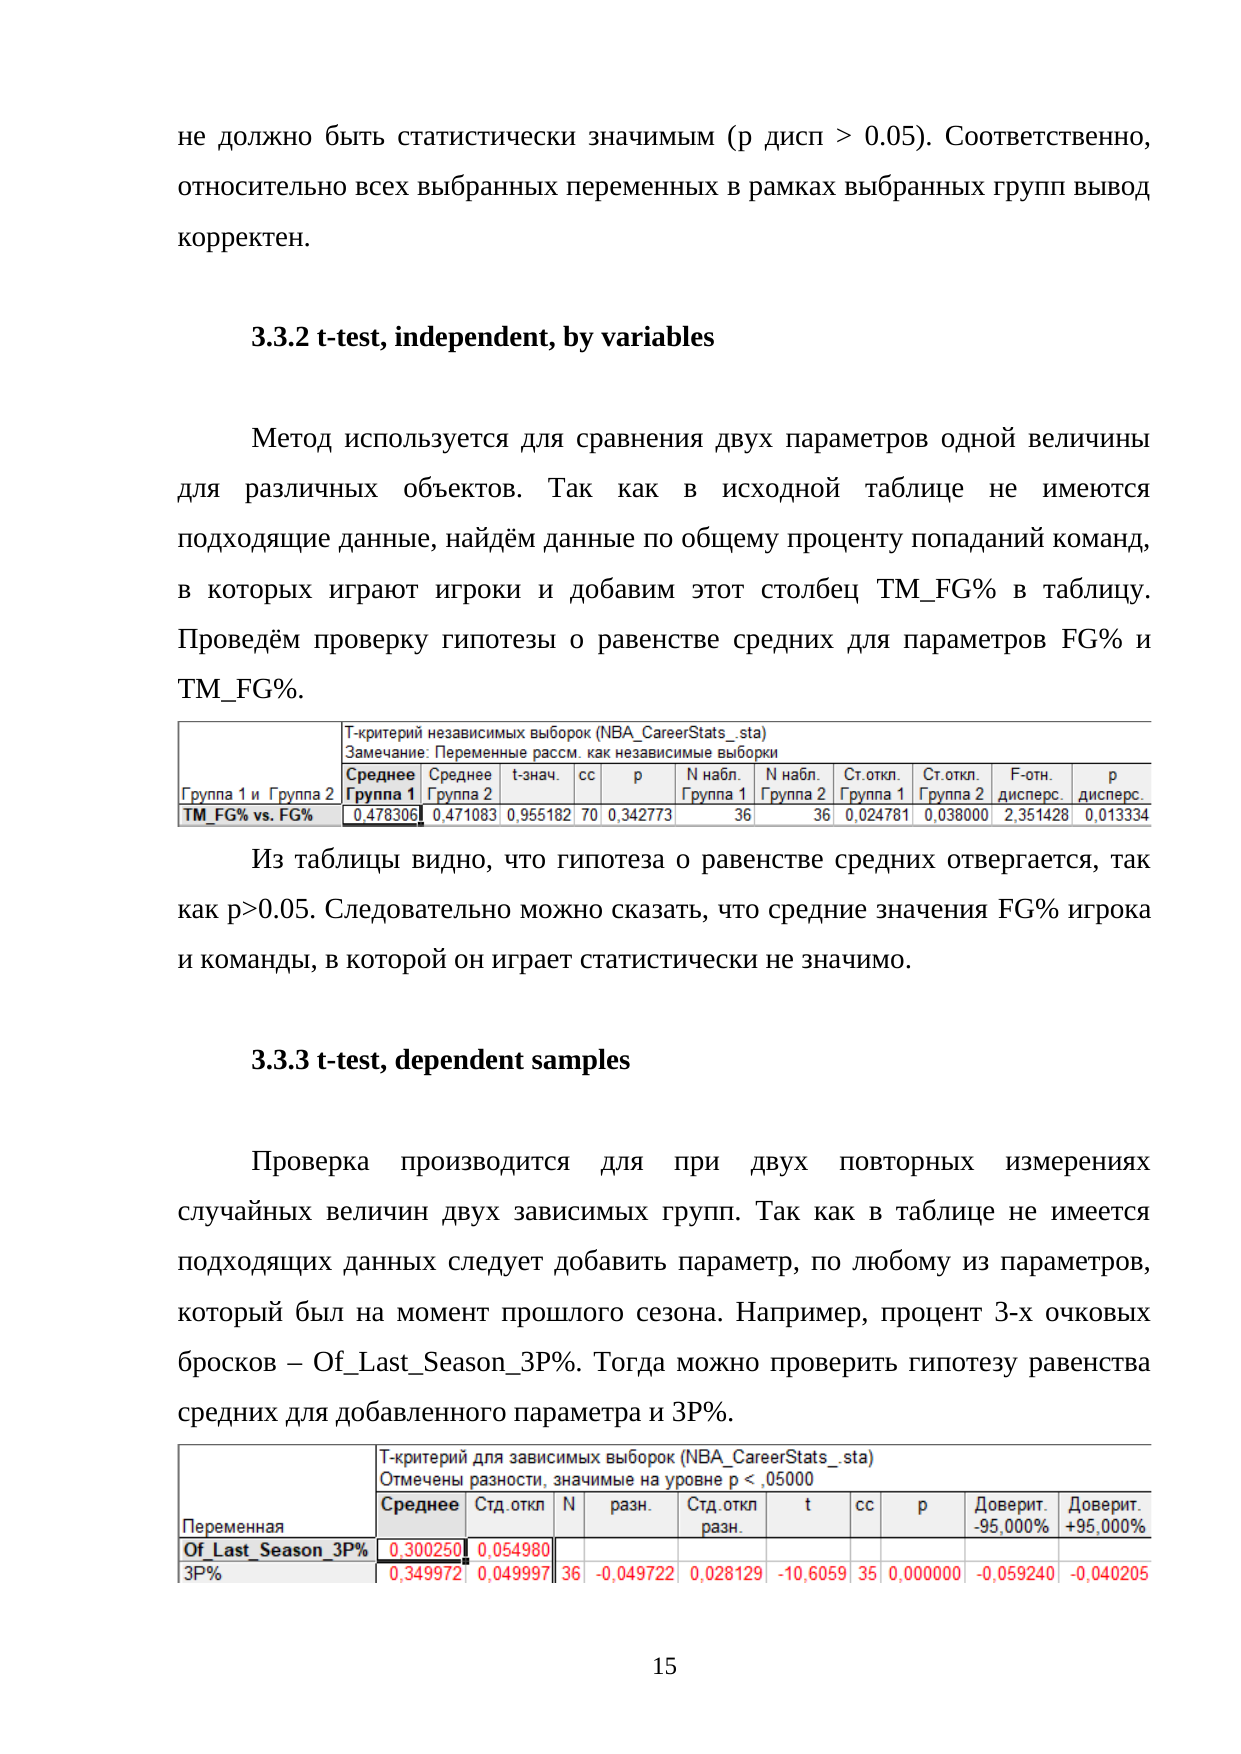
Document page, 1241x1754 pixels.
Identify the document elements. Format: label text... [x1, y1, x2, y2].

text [177, 118, 1152, 252]
picture [177, 1444, 1152, 1583]
text Из таблицы видно, что гипотеза о равенстве средних отвергается, так как p>0.05. Следовательно можно сказать, что средние значения FG% игрока и команды, в которой он играет статистически не значимо. [177, 841, 1152, 975]
picture [177, 721, 1152, 827]
text 3.3.2 t-test, independent, by variables [177, 319, 1152, 353]
text Метод используется для сравнения двух параметров одной величины для различных объектов. Так как в исходной таблице не имеются подходящие данные, найдём данные по общему проценту попаданий команд, в которых играют игроки и добавим этот столбец TM_FG% в таблицу. Проведём проверку гипотезы о равенстве средних для параметров FG% и TM_FG%. [177, 420, 1152, 705]
text Проверка производится для при двух повторных измерениях случайных величин двух зависимых групп. Так как в таблице не имеется подходящих данных следует добавить параметр, по любому из параметров, который был на момент прошлого сезона. Например, процент 3-х очковых бросков – Of_Last_Season_3P%. Тогда можно проверить гипотезу равенства средних для добавленного параметра и 3P%. [177, 1143, 1152, 1428]
text 3.3.3 t-test, dependent samples [177, 1042, 1152, 1076]
